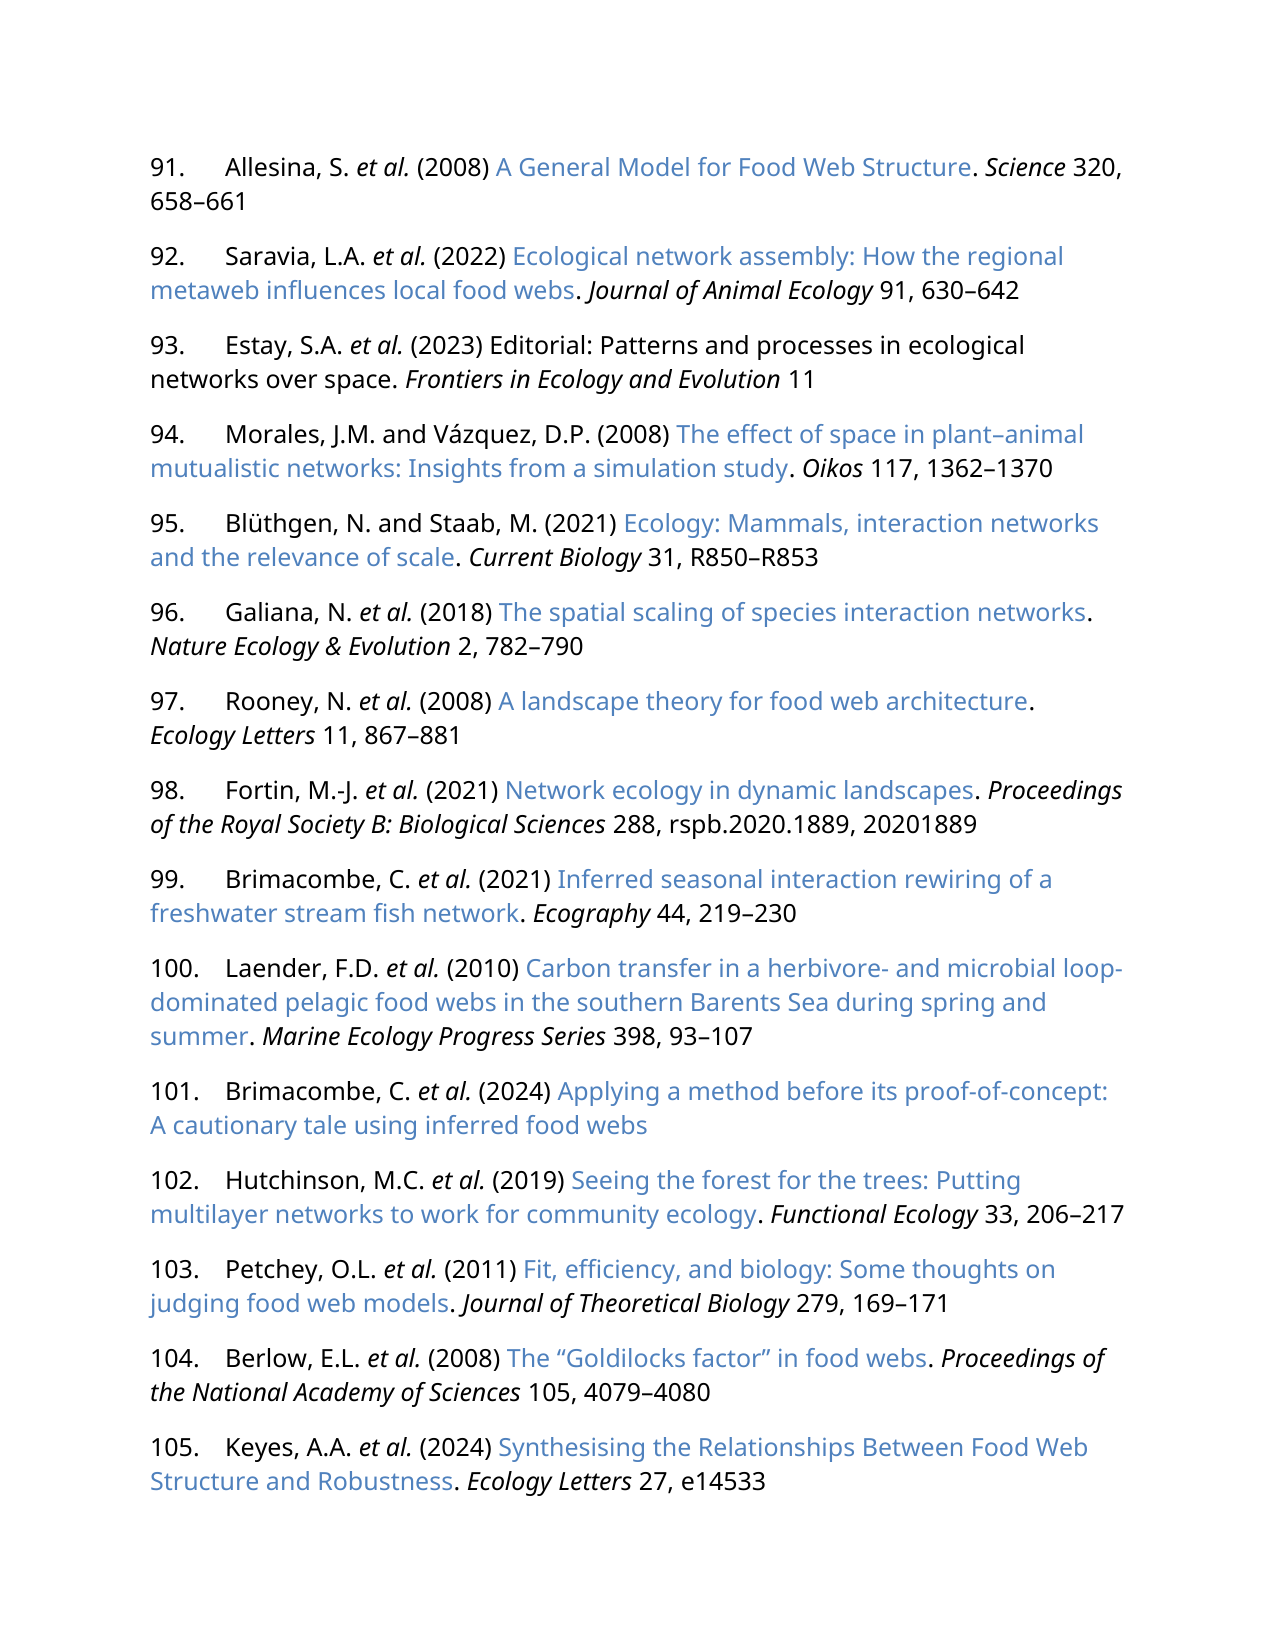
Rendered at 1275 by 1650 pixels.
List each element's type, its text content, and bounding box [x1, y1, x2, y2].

text 97. Rooney, N. et al. (2008) A landscape theory for food web architecture. Ecology Letters 11, 867–881 [150, 684, 1125, 752]
text 100. Laender, F.D. et al. (2010) Carbon transfer in a herbivore- and microbial loop-dominated pelagic food webs in the southern Barents Sea during spring and summer. Marine Ecology Progress Series 398, 93–107 [150, 951, 1125, 1053]
text 95. Blüthgen, N. and Staab, M. (2021) Ecology: Mammals, interaction networks and the relevance of scale. Current Biology 31, R850–R853 [150, 506, 1125, 574]
text 92. Saravia, L.A. et al. (2022) Ecological network assembly: How the regional metaweb influences local food webs. Journal of Animal Ecology 91, 630–642 [150, 239, 1125, 307]
text 91. Allesina, S. et al. (2008) A General Model for Food Web Structure. Science 320, 658–661 [150, 150, 1125, 218]
text 99. Brimacombe, C. et al. (2021) Inferred seasonal interaction rewiring of a freshwater stream fish network. Ecography 44, 219–230 [150, 862, 1125, 930]
text 104. Berlow, E.L. et al. (2008) The “Goldilocks factor” in food webs. Proceedings of the National Academy of Sciences 105, 4079–4080 [150, 1341, 1125, 1409]
text 101. Brimacombe, C. et al. (2024) Applying a method before its proof-of-concept: A cautionary tale using inferred food webs [150, 1074, 1125, 1142]
text 105. Keyes, A.A. et al. (2024) Synthesising the Relationships Between Food Web Structure and Robustness. Ecology Letters 27, e14533 [150, 1429, 1125, 1498]
text 103. Petchey, O.L. et al. (2011) Fit, efficiency, and biology: Some thoughts on judging food web models. Journal of Theoretical Biology 279, 169–171 [150, 1252, 1125, 1320]
text 94. Morales, J.M. and Vázquez, D.P. (2008) The effect of space in plant–animal mutualistic networks: Insights from a simulation study. Oikos 117, 1362–1370 [150, 417, 1125, 485]
text 96. Galiana, N. et al. (2018) The spatial scaling of species interaction networks. Nature Ecology & Evolution 2, 782–790 [150, 595, 1125, 663]
text 98. Fortin, M.-J. et al. (2021) Network ecology in dynamic landscapes. Proceedings of the Royal Society B: Biological Sciences 288, rspb.2020.1889, 20201889 [150, 773, 1125, 841]
text 93. Estay, S.A. et al. (2023) Editorial: Patterns and processes in ecological networks over space. Frontiers in Ecology and Evolution 11 [150, 328, 1125, 396]
text 102. Hutchinson, M.C. et al. (2019) Seeing the forest for the trees: Putting multilayer networks to work for community ecology. Functional Ecology 33, 206–217 [150, 1163, 1125, 1231]
